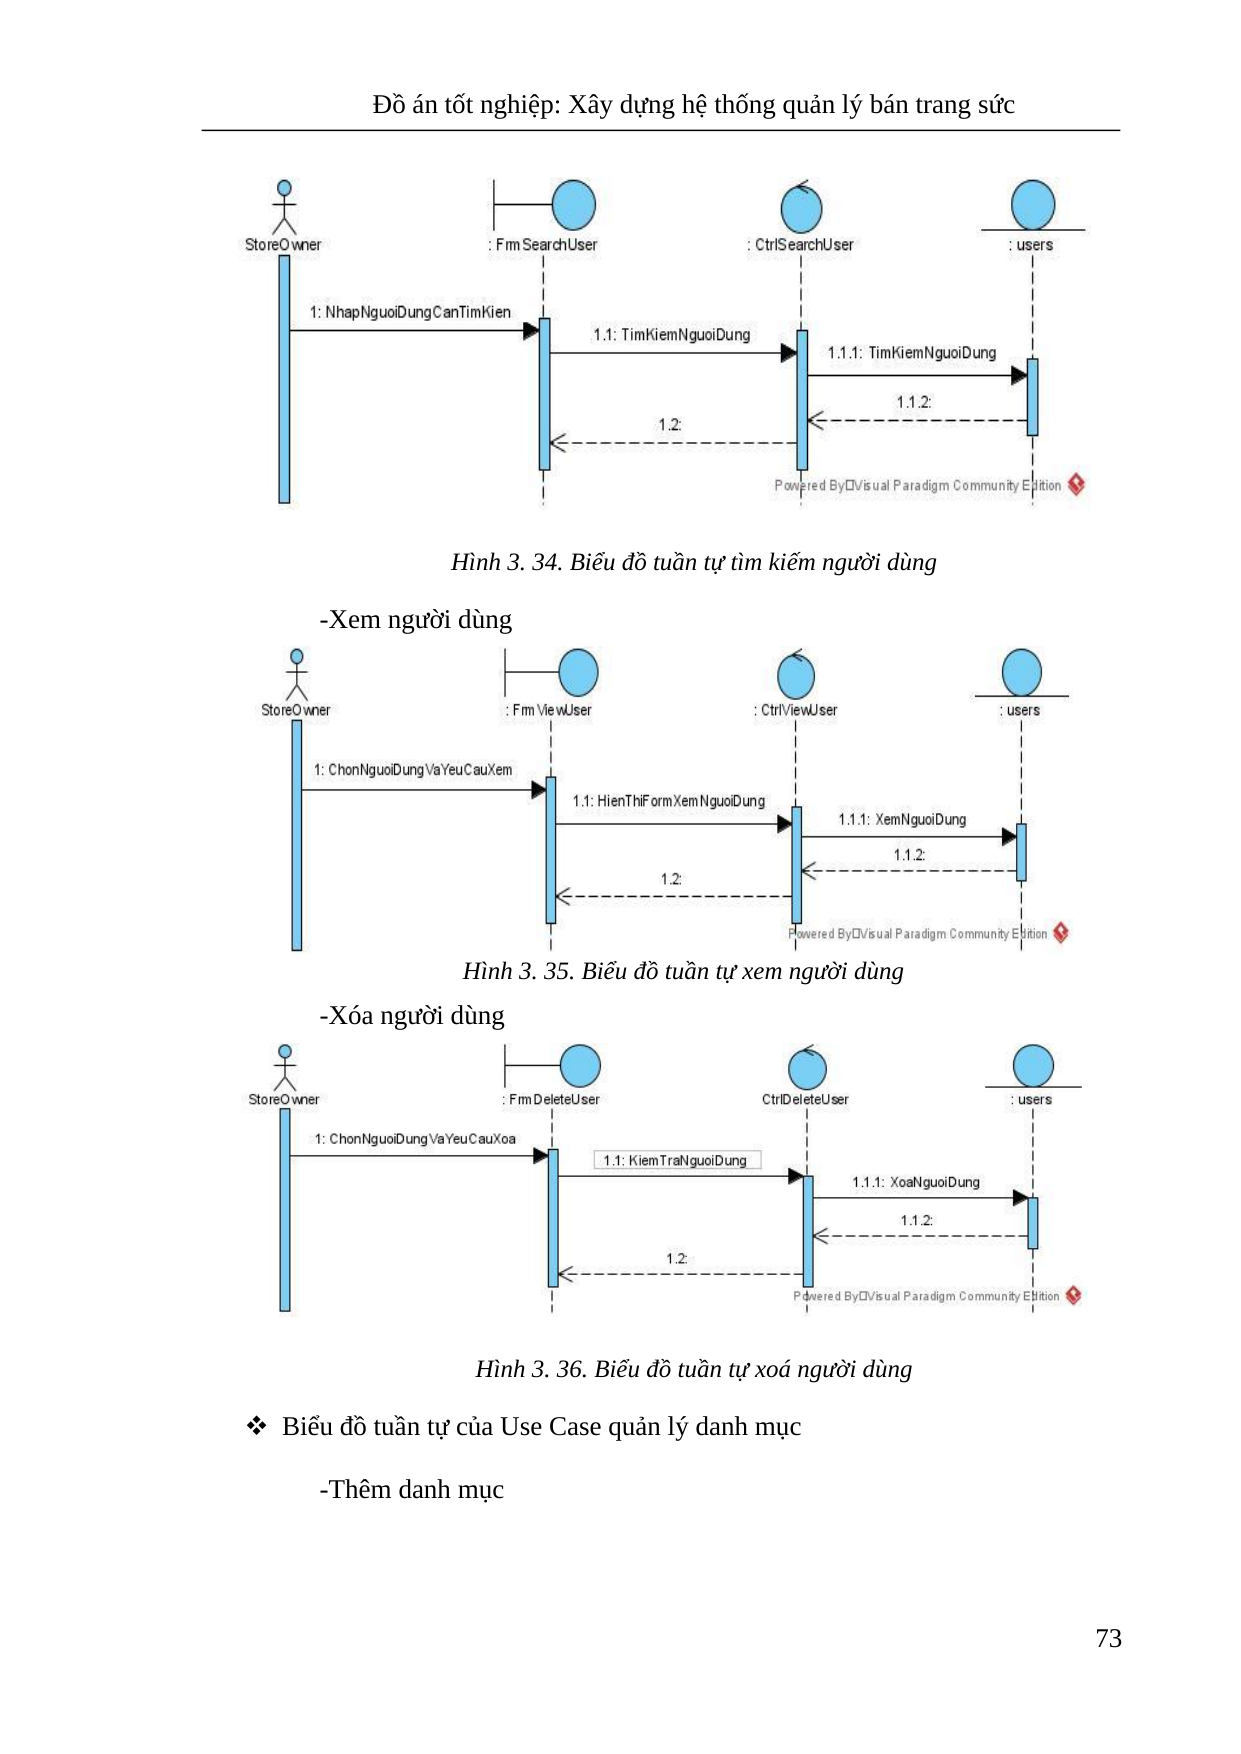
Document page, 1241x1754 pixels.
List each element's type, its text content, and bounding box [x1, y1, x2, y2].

picture [254, 646, 1075, 957]
text -Thêm danh mục [319, 1473, 1122, 1504]
picture [241, 1043, 1088, 1317]
text -Xem người dùng [319, 603, 1122, 634]
text Hình 3. 34. Biểu đồ tuần tự tìm kiếm người dùng [207, 547, 1122, 576]
picture [237, 177, 1092, 510]
text Hình 3. 35. Biểu đồ tuần tự xem người dùng [244, 956, 1122, 985]
text Hình 3. 36. Biểu đồ tuần tự xoá người dùng [207, 1354, 1122, 1383]
list Biểu đồ tuần tự của Use Case quản lý danh mục [244, 1410, 1122, 1441]
text -Xóa người dùng [319, 999, 1122, 1031]
